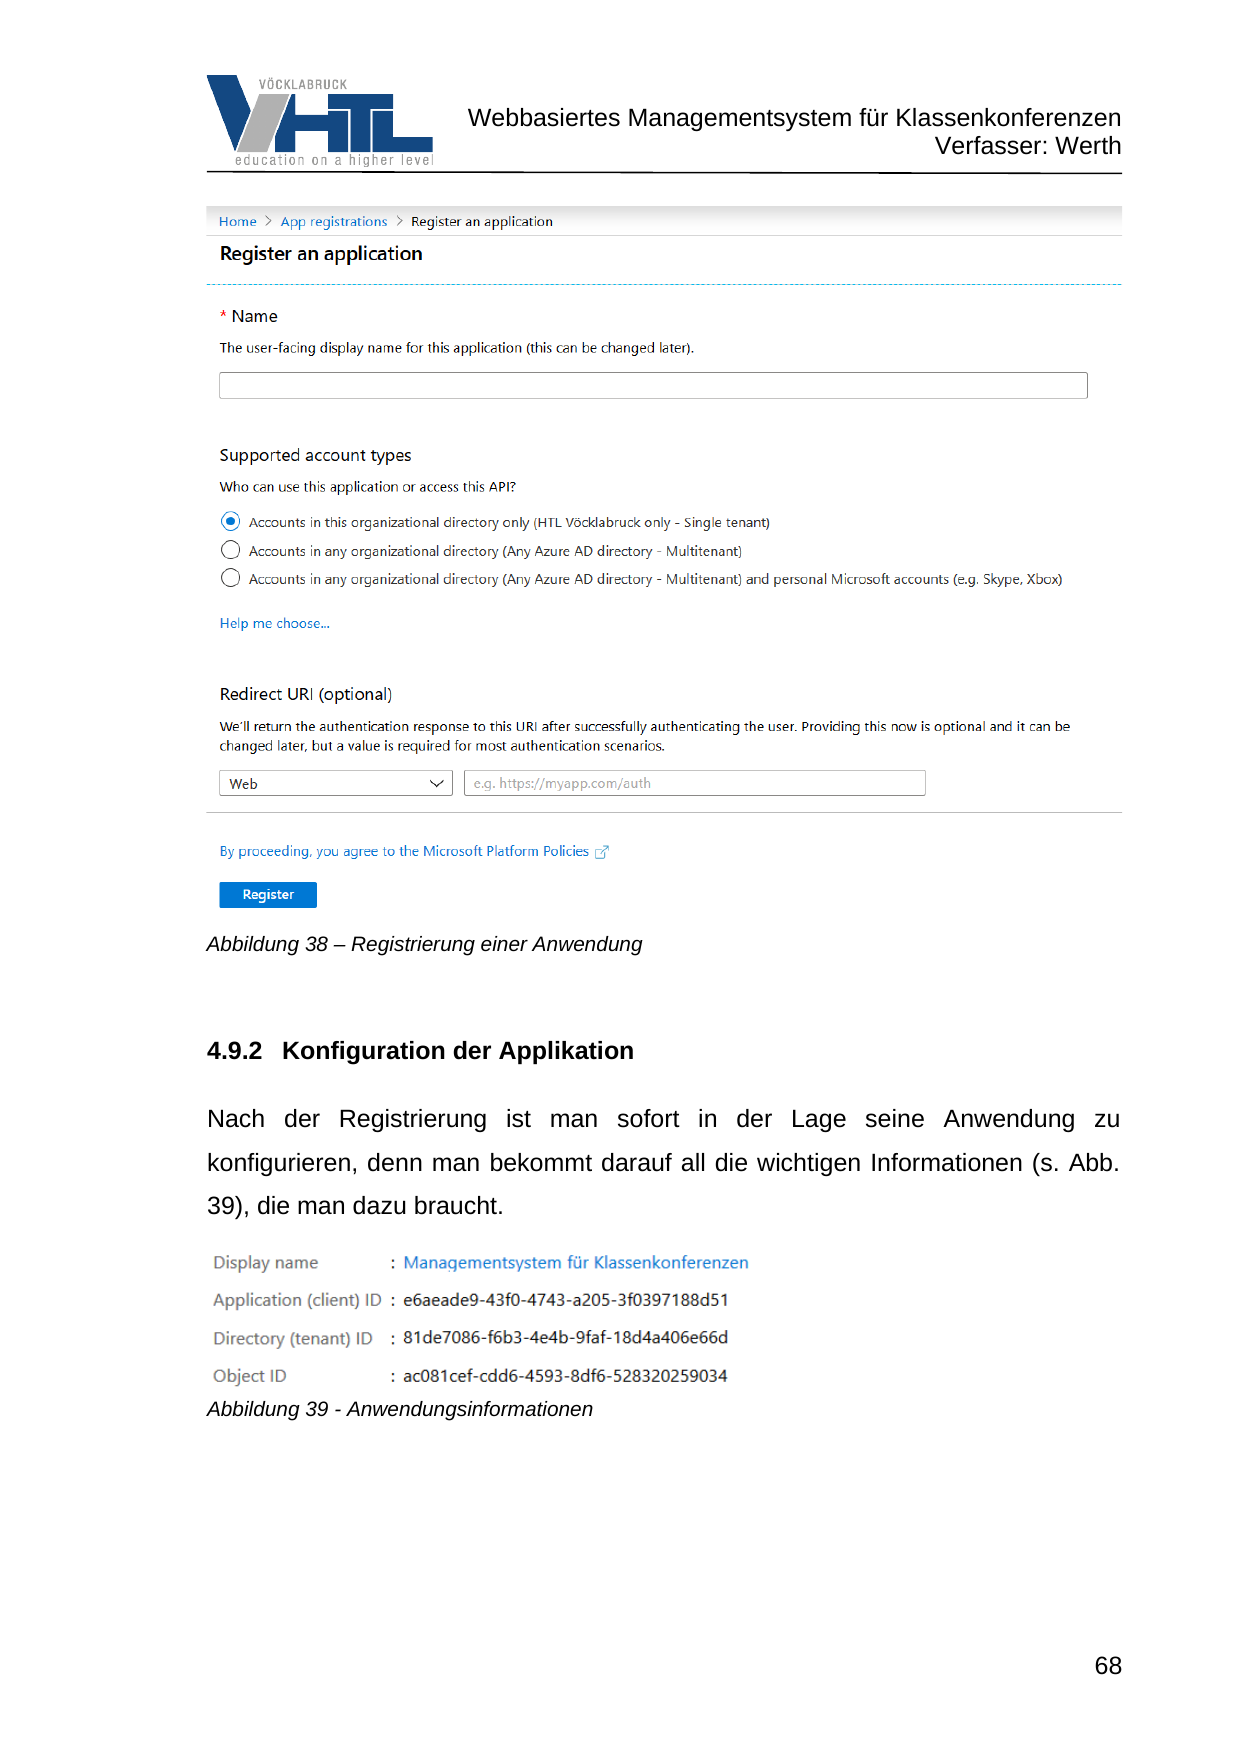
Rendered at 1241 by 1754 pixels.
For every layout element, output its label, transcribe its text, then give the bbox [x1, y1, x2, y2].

picture [206, 75, 433, 167]
picture [206, 1243, 754, 1396]
picture [206, 206, 1123, 923]
subtitle Konfiguration der Applikation [207, 1036, 1122, 1065]
text Nach der Registrierung ist man sofort in der Lage seine Anwendung zu konfigurieren, denn man bekommt darauf all die wichtigen Informationen (s. Abb. 39), die man dazu braucht. [207, 1104, 1122, 1219]
